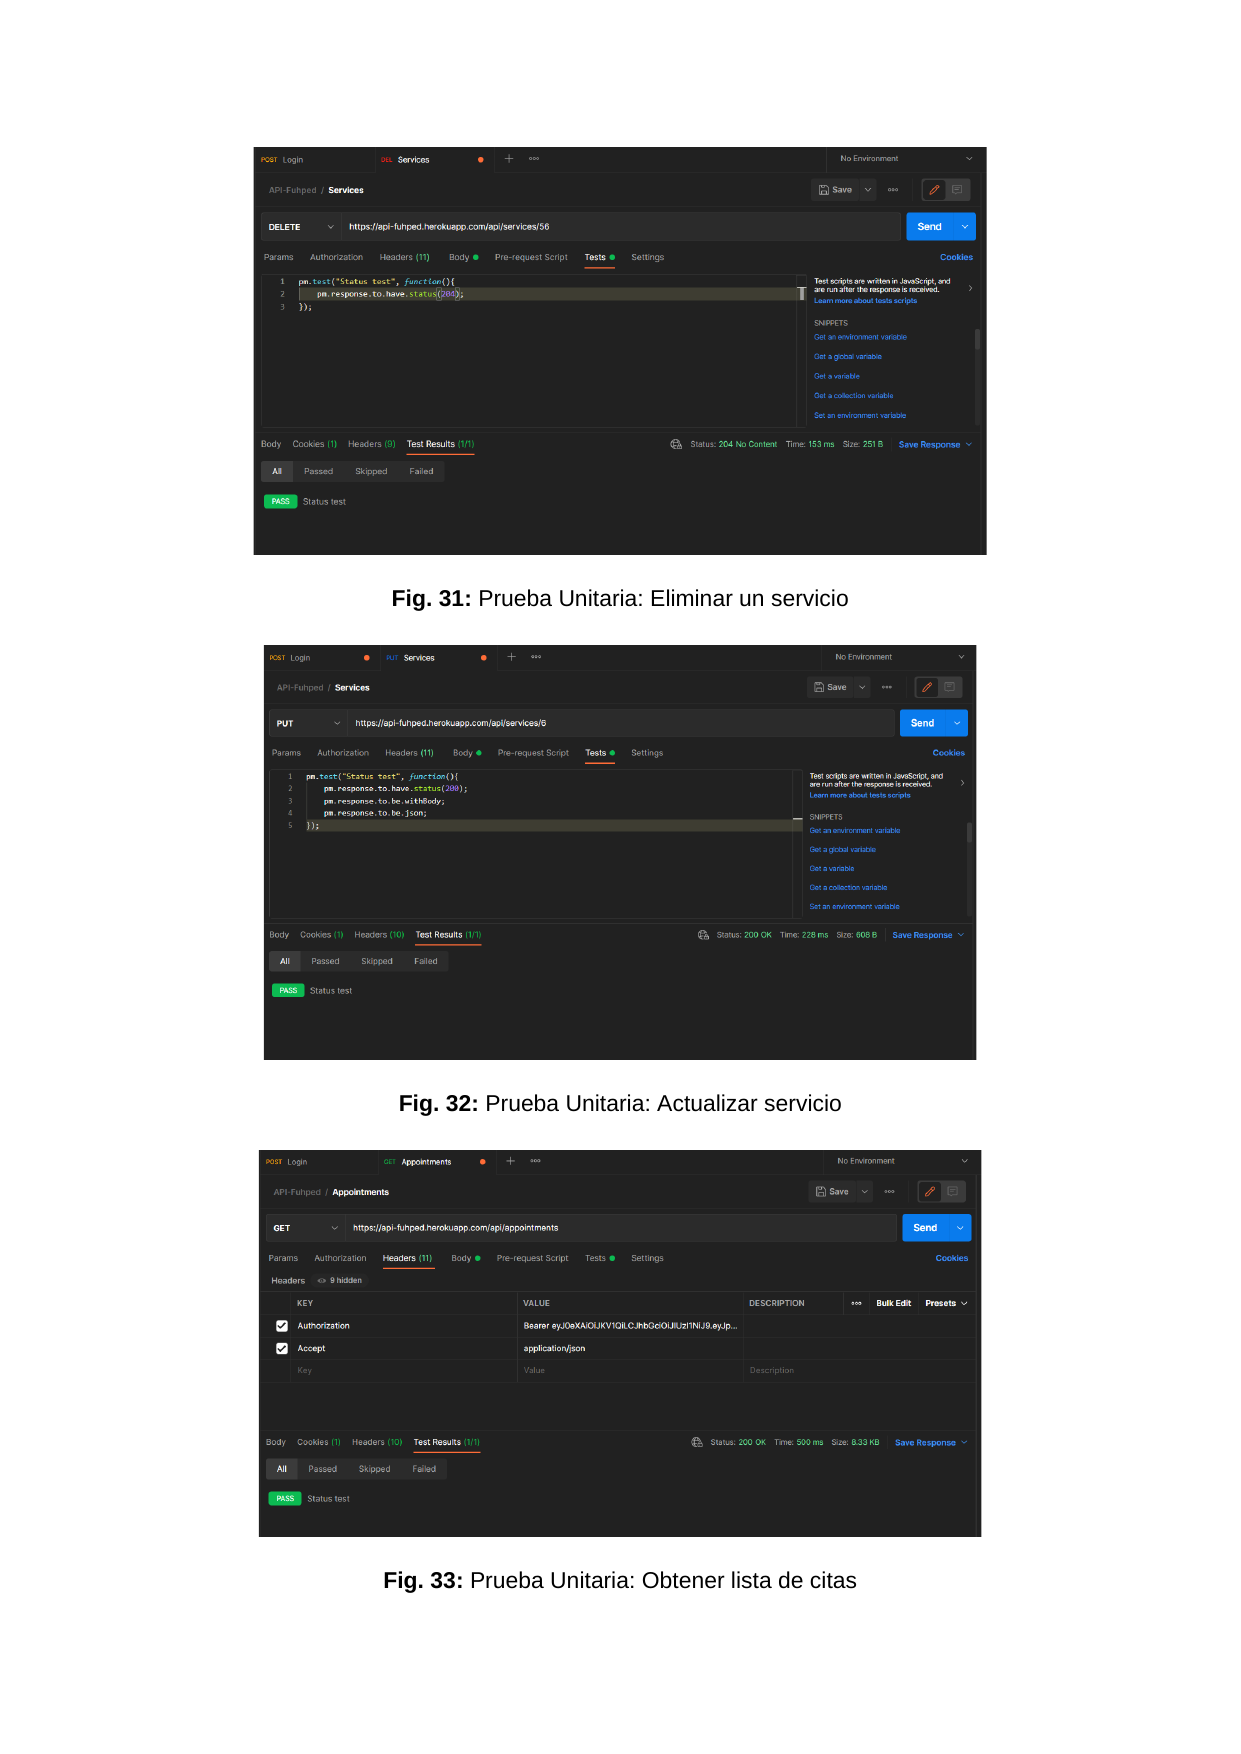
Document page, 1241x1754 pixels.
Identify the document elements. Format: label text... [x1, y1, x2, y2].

text Fig. 32: Prueba Unitaria: Actualizar servicio [177, 1090, 1063, 1117]
text Fig. 31: Prueba Unitaria: Eliminar un servicio [177, 585, 1063, 611]
picture [263, 645, 977, 1060]
picture [258, 1150, 982, 1537]
picture [253, 147, 987, 555]
text Fig. 33: Prueba Unitaria: Obtener lista de citas [177, 1567, 1063, 1593]
